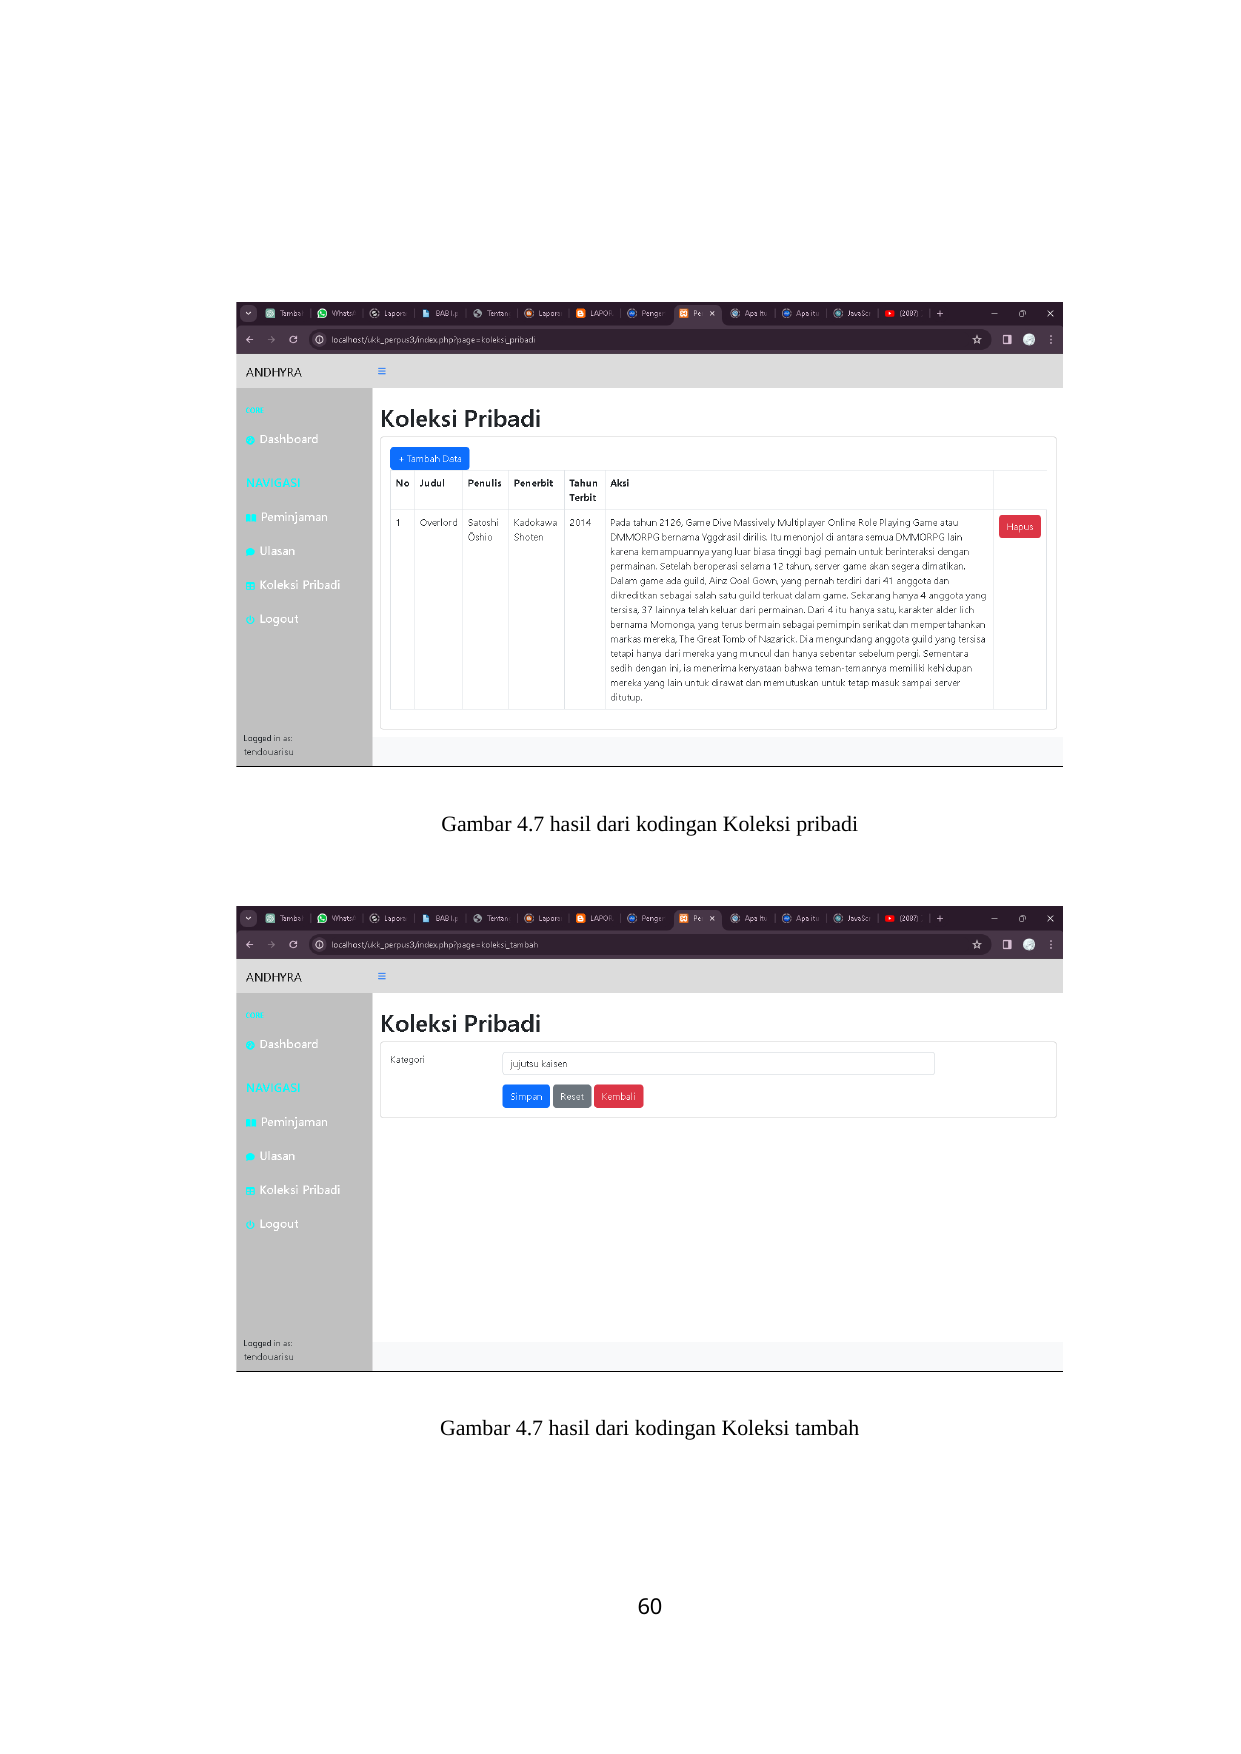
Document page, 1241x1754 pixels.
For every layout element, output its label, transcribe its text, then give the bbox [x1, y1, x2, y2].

picture [236, 302, 1063, 767]
text Gambar 4.7 hasil dari kodingan Koleksi tambah [236, 1409, 1063, 1446]
text Gambar 4.7 hasil dari kodingan Koleksi pribadi [236, 804, 1063, 842]
picture [236, 906, 1063, 1372]
